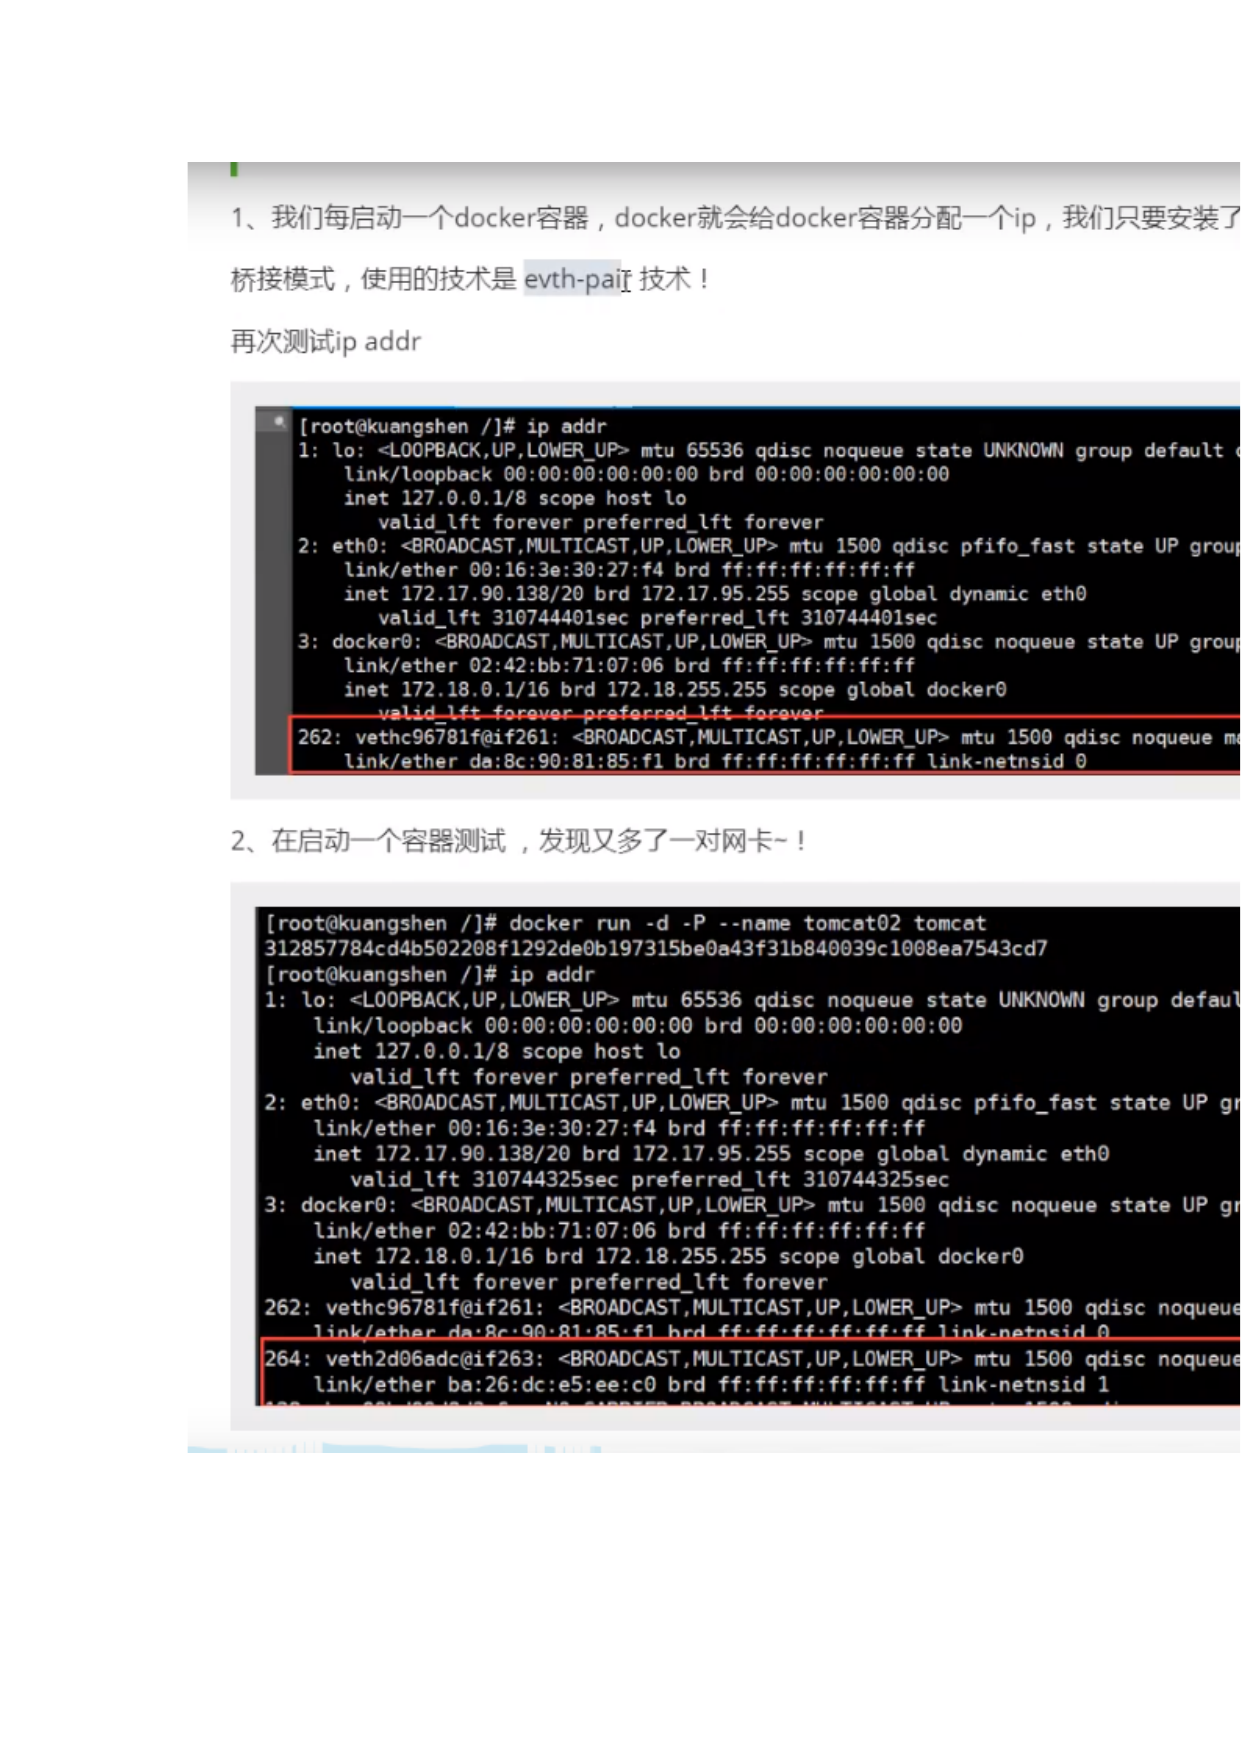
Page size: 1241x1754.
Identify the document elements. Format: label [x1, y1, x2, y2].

picture [187, 162, 1241, 1453]
